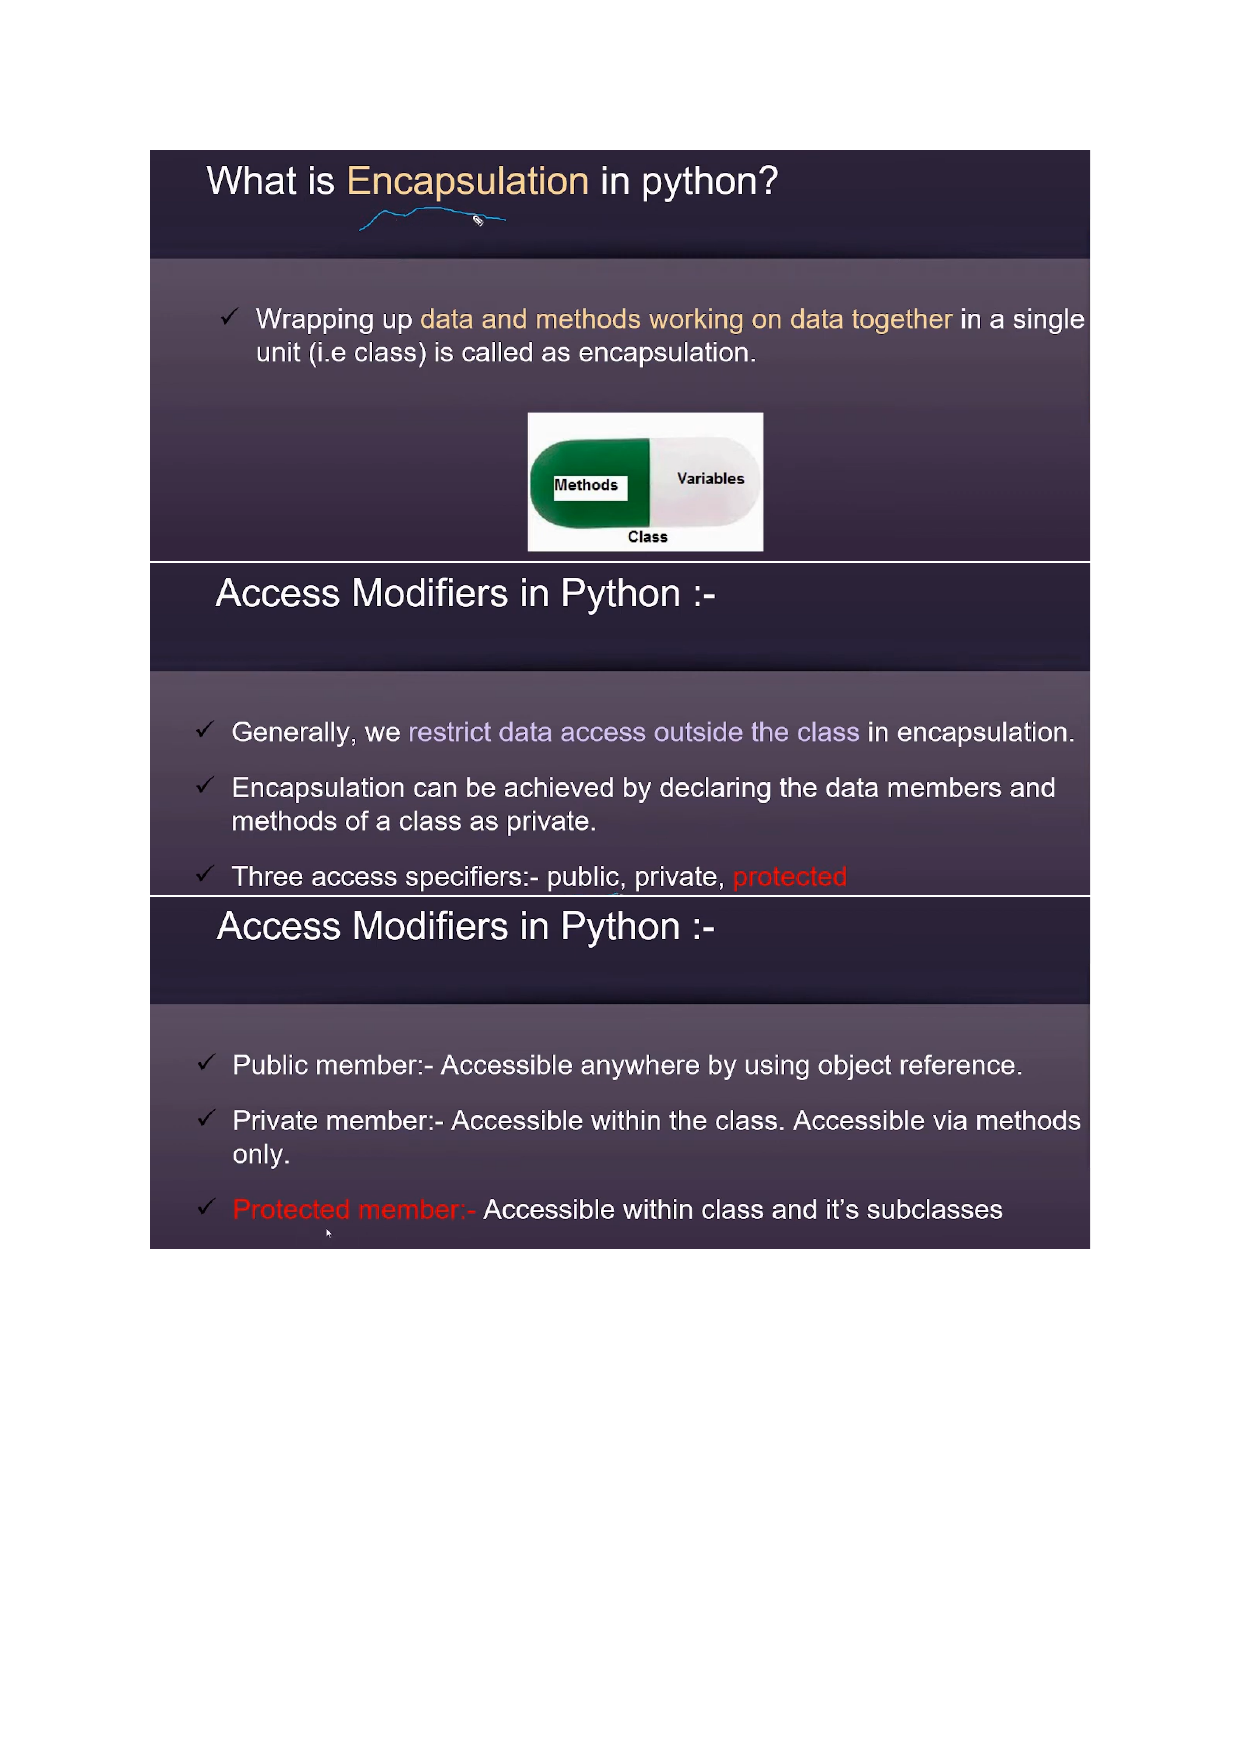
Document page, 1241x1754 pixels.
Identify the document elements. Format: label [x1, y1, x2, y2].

picture [150, 150, 1091, 561]
picture [150, 897, 1091, 1249]
picture [150, 563, 1091, 895]
